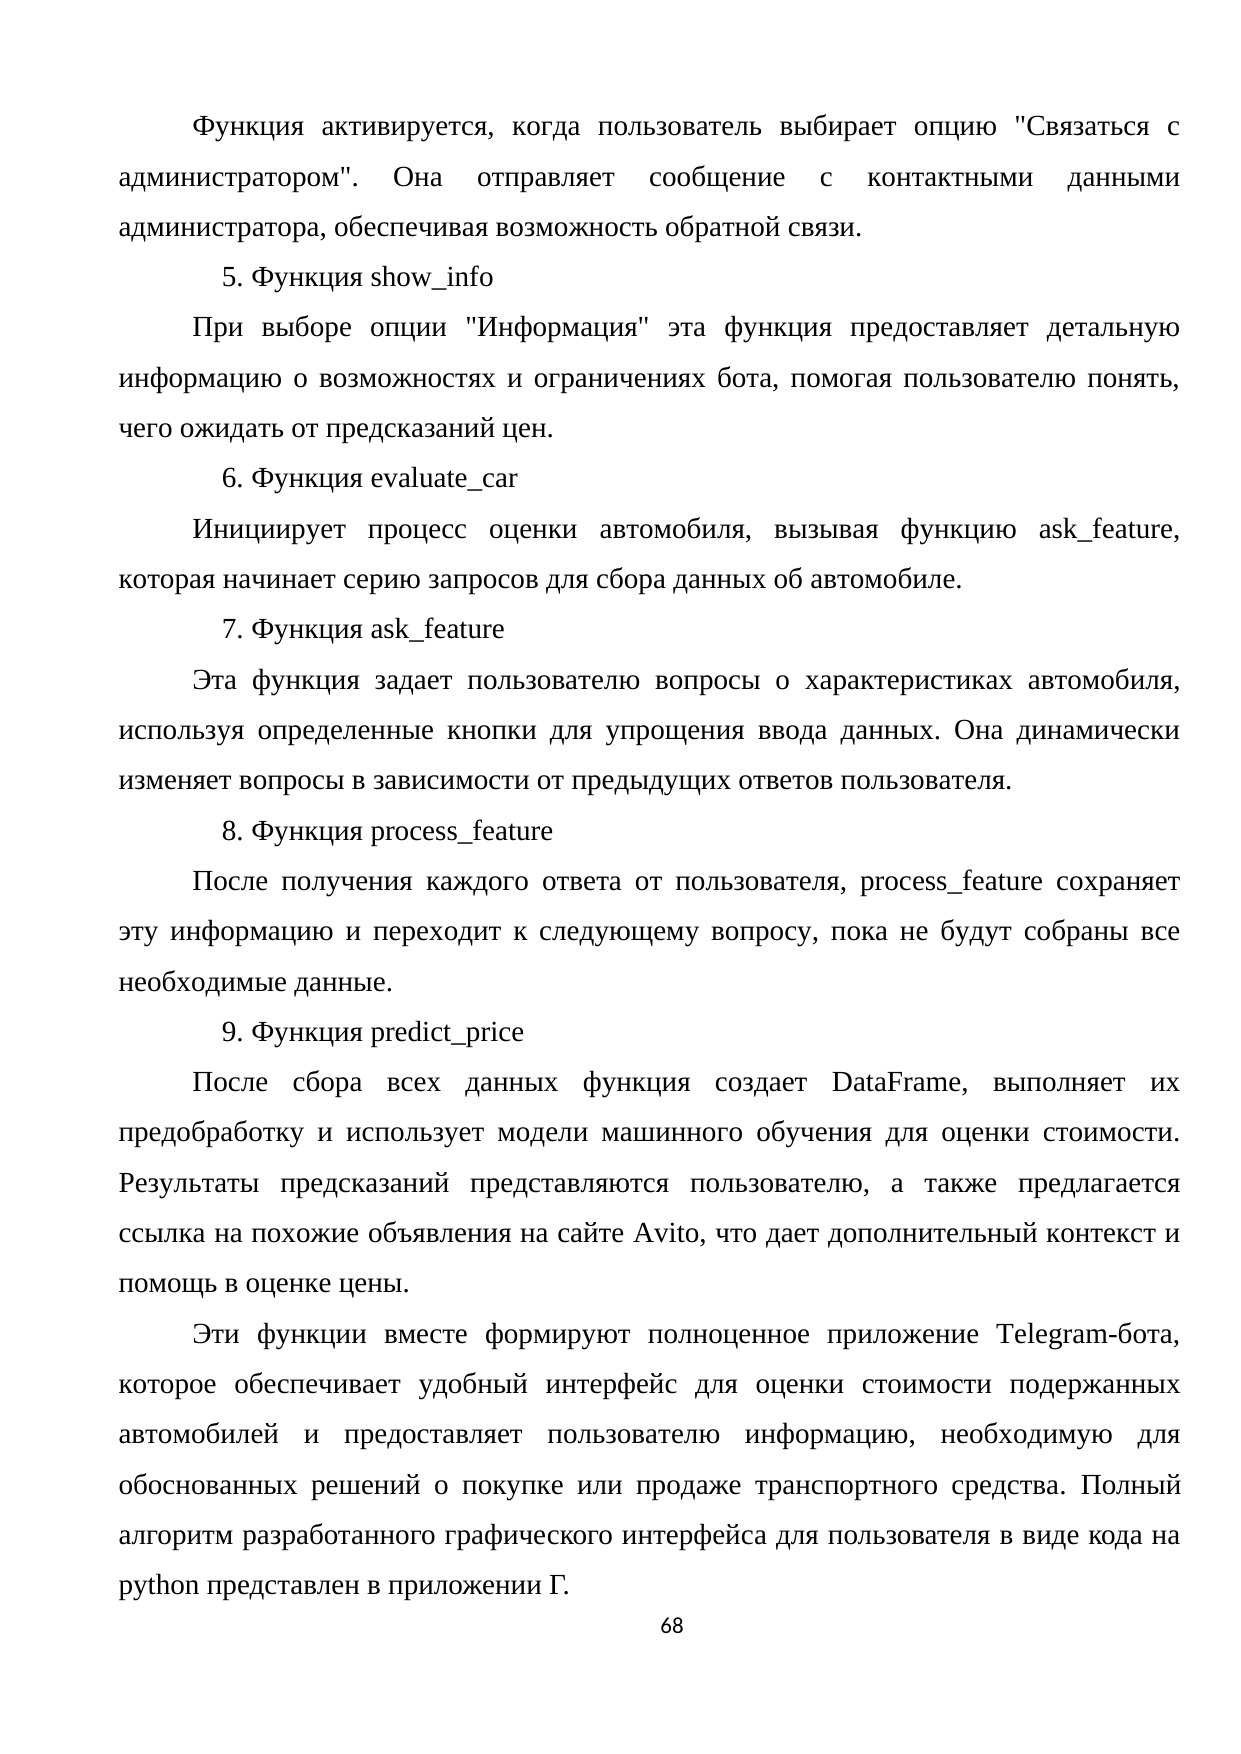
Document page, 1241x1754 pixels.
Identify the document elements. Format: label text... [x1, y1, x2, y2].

text Эти функции вместе формируют полноценное приложение Telegram-бота, которое обеспечивает удобный интерфейс для оценки стоимости подержанных автомобилей и предоставляет пользователю информацию, необходимую для обоснованных решений о покупке или продаже транспортного средства. Полный алгоритм разработанного графического интерфейса для пользователя в виде кода на python представлен в приложении Г. [118, 1316, 1181, 1517]
list Функция show_info [162, 259, 1181, 293]
text После сбора всех данных функция создает DataFrame, выполняет их предобработку и использует модели машинного обучения для оценки стоимости. Результаты предсказаний представляются пользователю, а также предлагается ссылка на похожие объявления на сайте Avito, что дает дополнительный контекст и помощь в оценке цены. [118, 1064, 1181, 1299]
text Эта функция задает пользователю вопросы о характеристиках автомобиля, используя определенные кнопки для упрощения ввода данных. Она динамически изменяет вопросы в зависимости от предыдущих ответов пользователя. [118, 662, 1181, 796]
text При выборе опции "Информация" эта функция предоставляет детальную информацию о возможностях и ограничениях бота, помогая пользователю понять, чего ожидать от предсказаний цен. [118, 309, 1181, 444]
text Функция активируется, когда пользователь выбирает опцию "Связаться с администратором". Она отправляет сообщение с контактными данными администратора, обеспечивая возможность обратной связи. [118, 108, 1181, 242]
list Функция ask_feature [162, 611, 1181, 645]
text После получения каждого ответа от пользователя, process_feature сохраняет эту информацию и переходит к следующему вопросу, пока не будут собраны все необходимые данные. [118, 863, 1181, 997]
list Функция evaluate_car [162, 461, 1181, 494]
list Функция predict_price [162, 1014, 1181, 1047]
list Функция process_feature [162, 813, 1181, 846]
text Инициирует процесс оценки автомобиля, вызывая функцию ask_feature, которая начинает серию запросов для сбора данных об автомобиле. [118, 511, 1181, 595]
text Эти функции вместе формируют полноценное приложение Telegram-бота, которое обеспечивает удобный интерфейс для оценки стоимости подержанных автомобилей и предоставляет пользователю информацию, необходимую для обоснованных решений о покупке или продаже транспортного средства. Полный алгоритм разработанного графического интерфейса для пользователя в виде кода на python представлен в приложении Г. [118, 1551, 1181, 1601]
